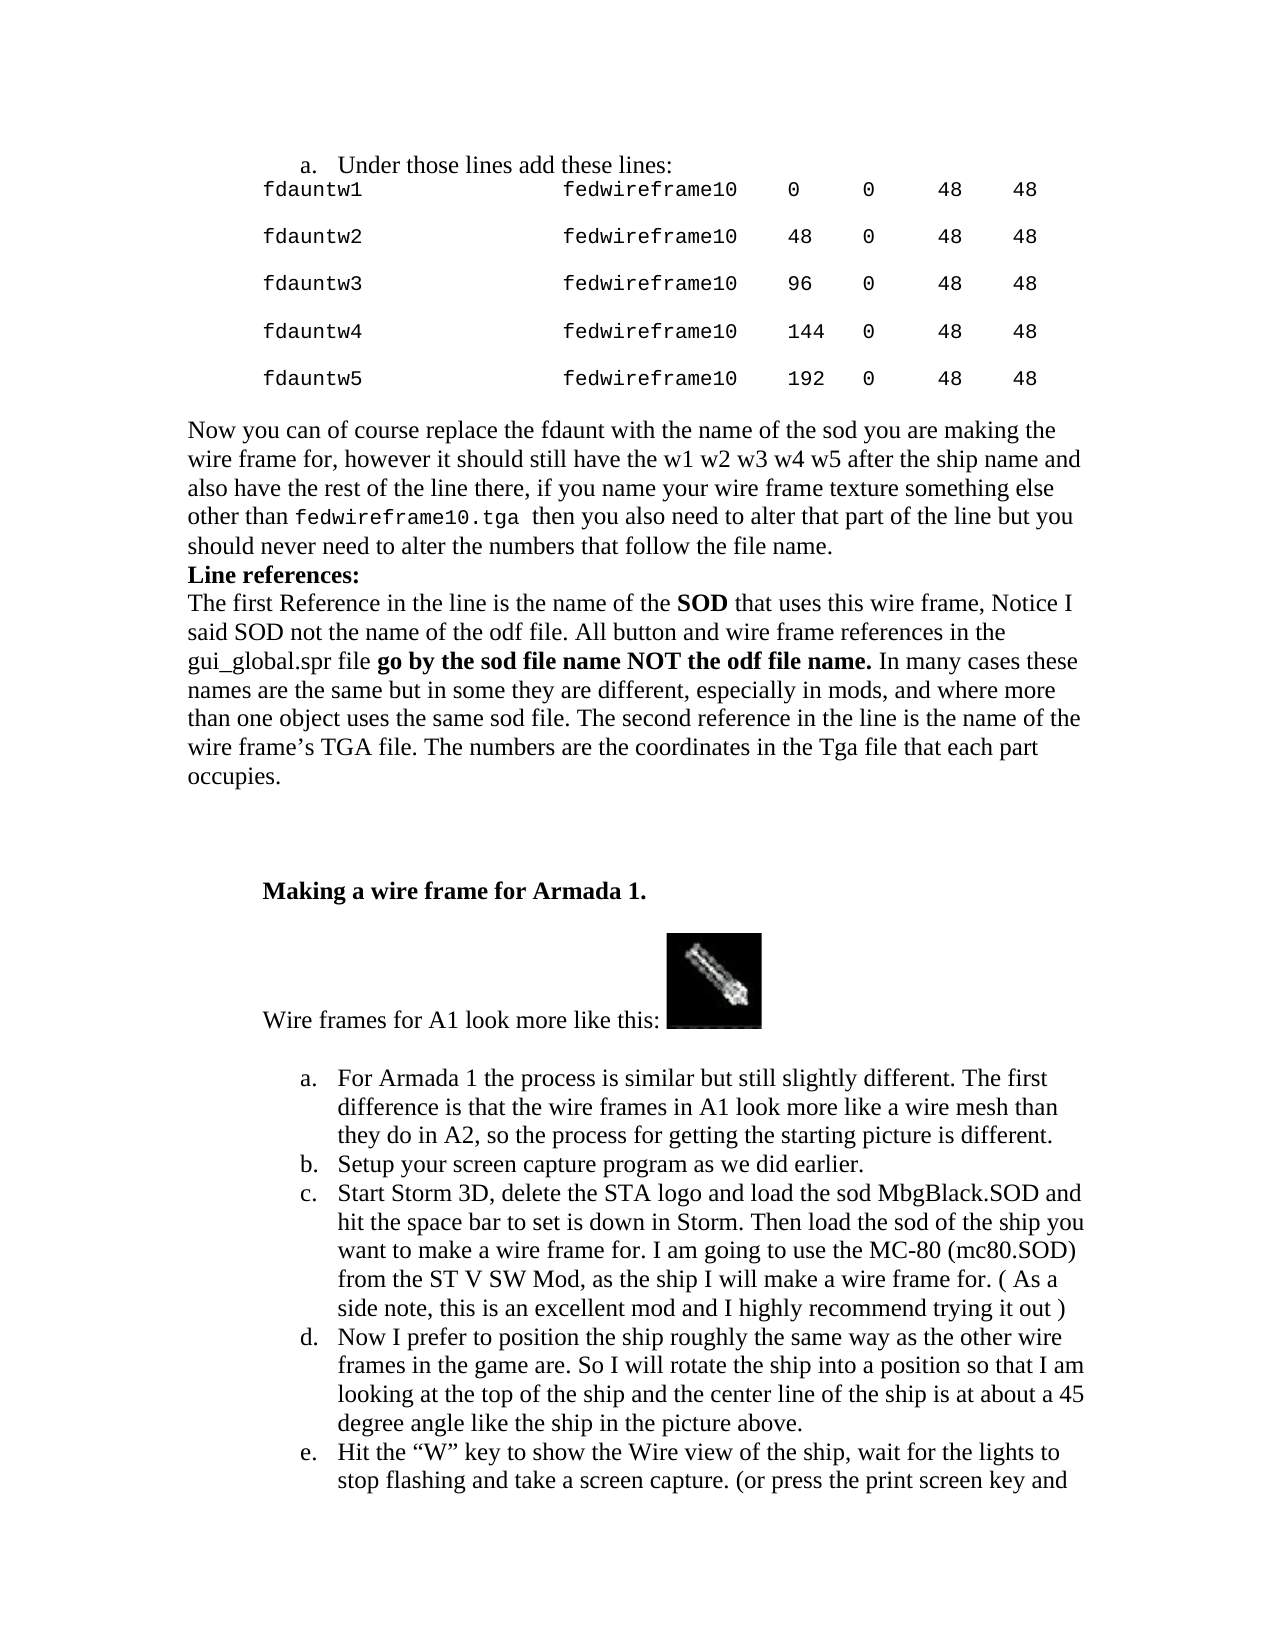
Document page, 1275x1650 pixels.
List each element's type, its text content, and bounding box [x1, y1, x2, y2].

text fdauntw3 fedwireframe10 96 0 48 48 [262, 273, 1087, 321]
text Wire frames for A1 look more like this: [262, 933, 1087, 1034]
text Now you can of course replace the fdaunt with the name of the sod you are making the wire frame for, however it should still have the w1 w2 w3 w4 w5 after the ship name and also have the rest of the line there, if you name your wire frame texture something else other than fedwireframe10.tga then you also need to alter that part of the line but you should never need to alter the numbers that follow the file name. [187, 415, 1087, 560]
text fdauntw2 fedwireframe10 48 0 48 48 [262, 226, 1087, 273]
list Start Storm 3D, delete the STA logo and load the sod MbgBlack.SOD and hit the space bar to set is down in Storm. Then load the sod of the ship you want to make a wire frame for. I am going to use the MC-80 (mc80.SOD) from the ST V SW Mod, as the ship I will make a wire frame for. ( As a side note, this is an excellent mod and I highly recommend trying it out ) [300, 1178, 1087, 1322]
list Now I prefer to position the ship roughly the same way as the other wire frames in the game are. So I will rotate the ship into a position so that I am looking at the top of the ship and the center line of the ship is at about a 45 degree angle like the ship in the picture above. [300, 1322, 1087, 1437]
list Under those lines add these lines: [300, 150, 1087, 179]
list Setup your screen capture program as we did earlier. [300, 1149, 1087, 1178]
text fdauntw4 fedwireframe10 144 0 48 48 [262, 321, 1087, 368]
text Line references: [187, 560, 1087, 588]
picture [666, 933, 762, 1029]
text Making a wire frame for Armada 1. [262, 876, 1087, 905]
text The first Reference in the line is the name of the SOD that uses this wire frame, Notice I said SOD not the name of the odf file. All button and wire frame references in the gui_global.spr file go by the sod file name NOT the odf file name. In many cases these names are the same but in some they are different, especially in mods, and where more than one object uses the same sod file. The second reference in the line is the name of the wire frame’s TGA file. The numbers are the coordinates in the Tga file that each part occupies. [187, 588, 1087, 790]
text fdauntw1 fedwireframe10 0 0 48 48 [262, 179, 1087, 226]
text fdauntw5 fedwireframe10 192 0 48 48 [262, 368, 1087, 392]
list For Armada 1 the process is similar but still slightly different. The first difference is that the wire frames in A1 look more like a wire mesh than they do in A2, so the process for getting the starting picture is different. [300, 1063, 1087, 1149]
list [300, 1437, 1087, 1494]
